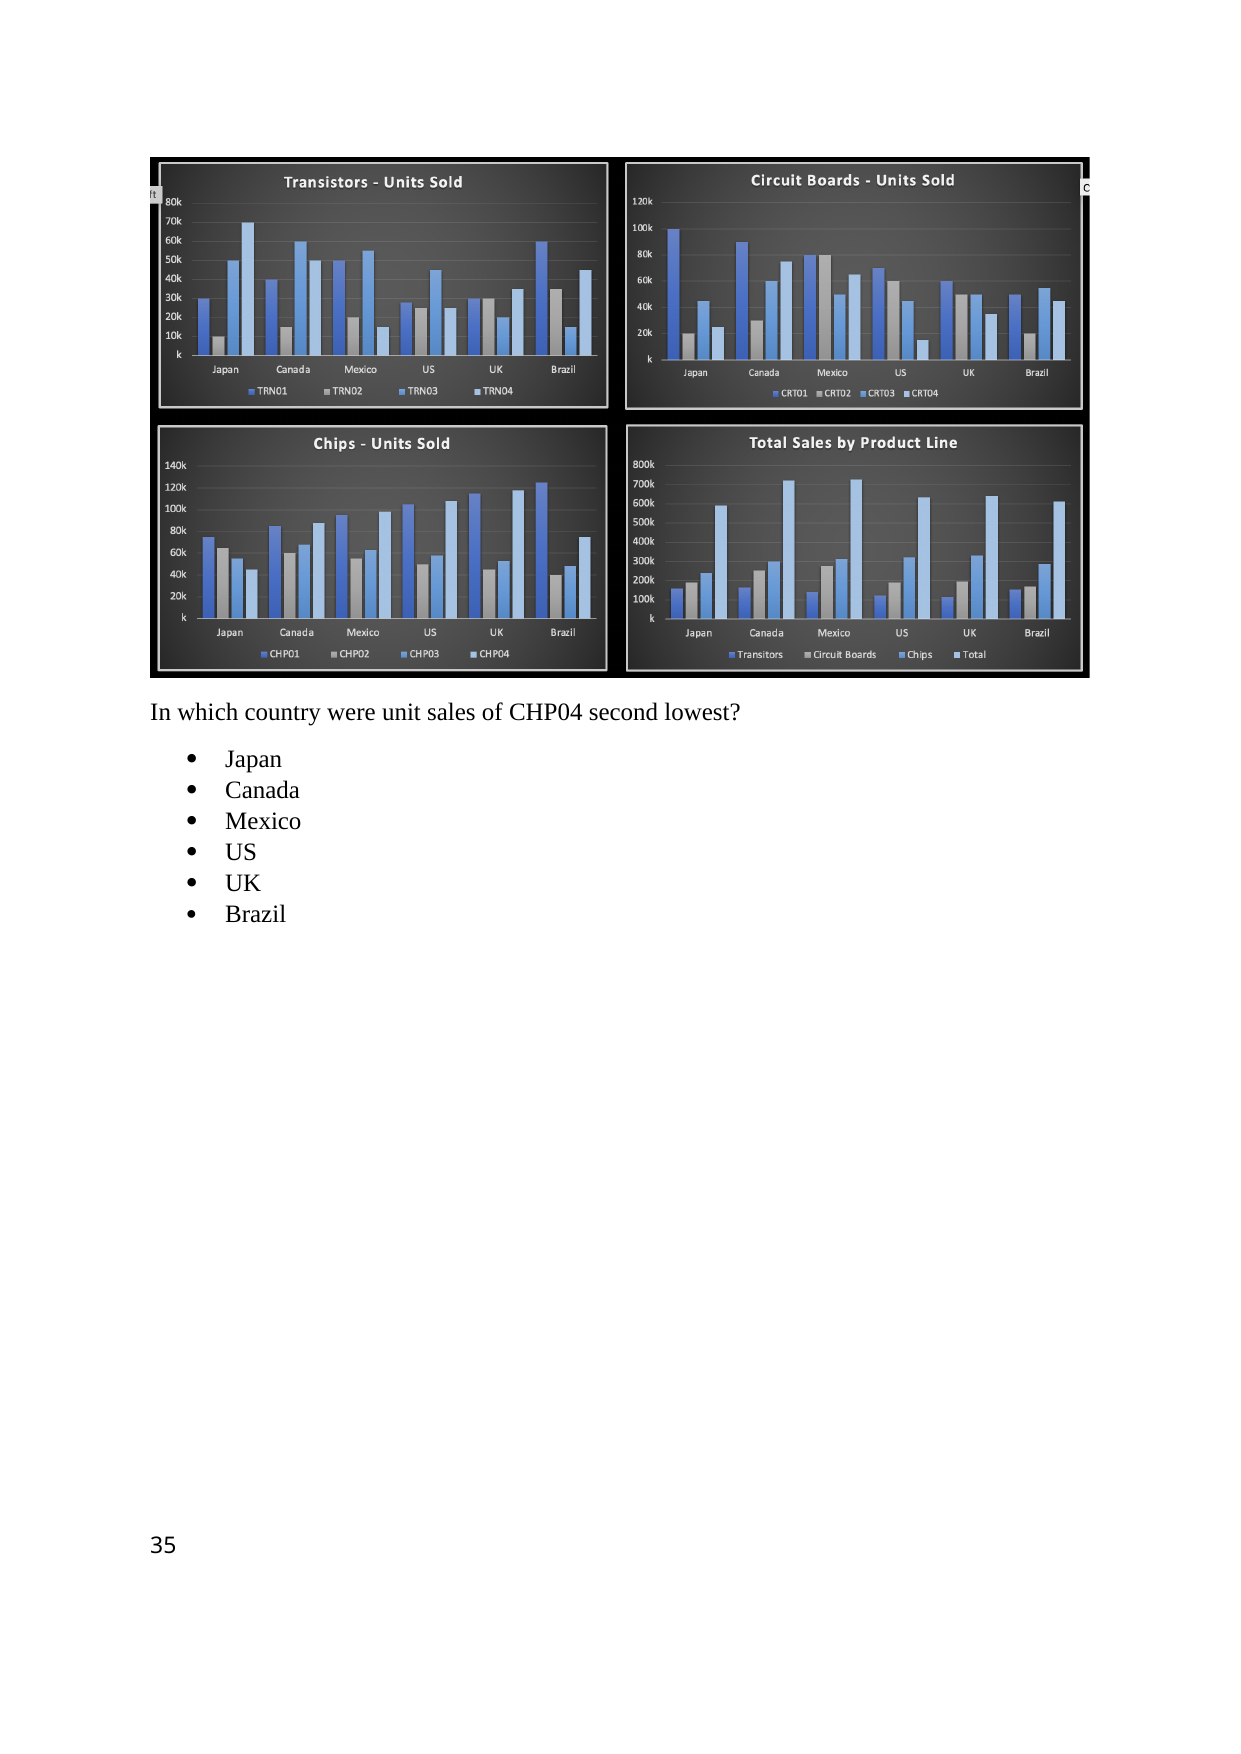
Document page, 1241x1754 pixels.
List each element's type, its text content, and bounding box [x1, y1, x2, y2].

list Mexico [187, 806, 1090, 835]
list Canada [187, 775, 1090, 804]
list Japan [187, 744, 1090, 773]
list Brazil [187, 899, 1090, 928]
text In which country were unit sales of CHP04 second lowest? [150, 697, 1090, 725]
list US [187, 837, 1090, 866]
picture [150, 157, 1090, 678]
list UK [187, 868, 1090, 897]
